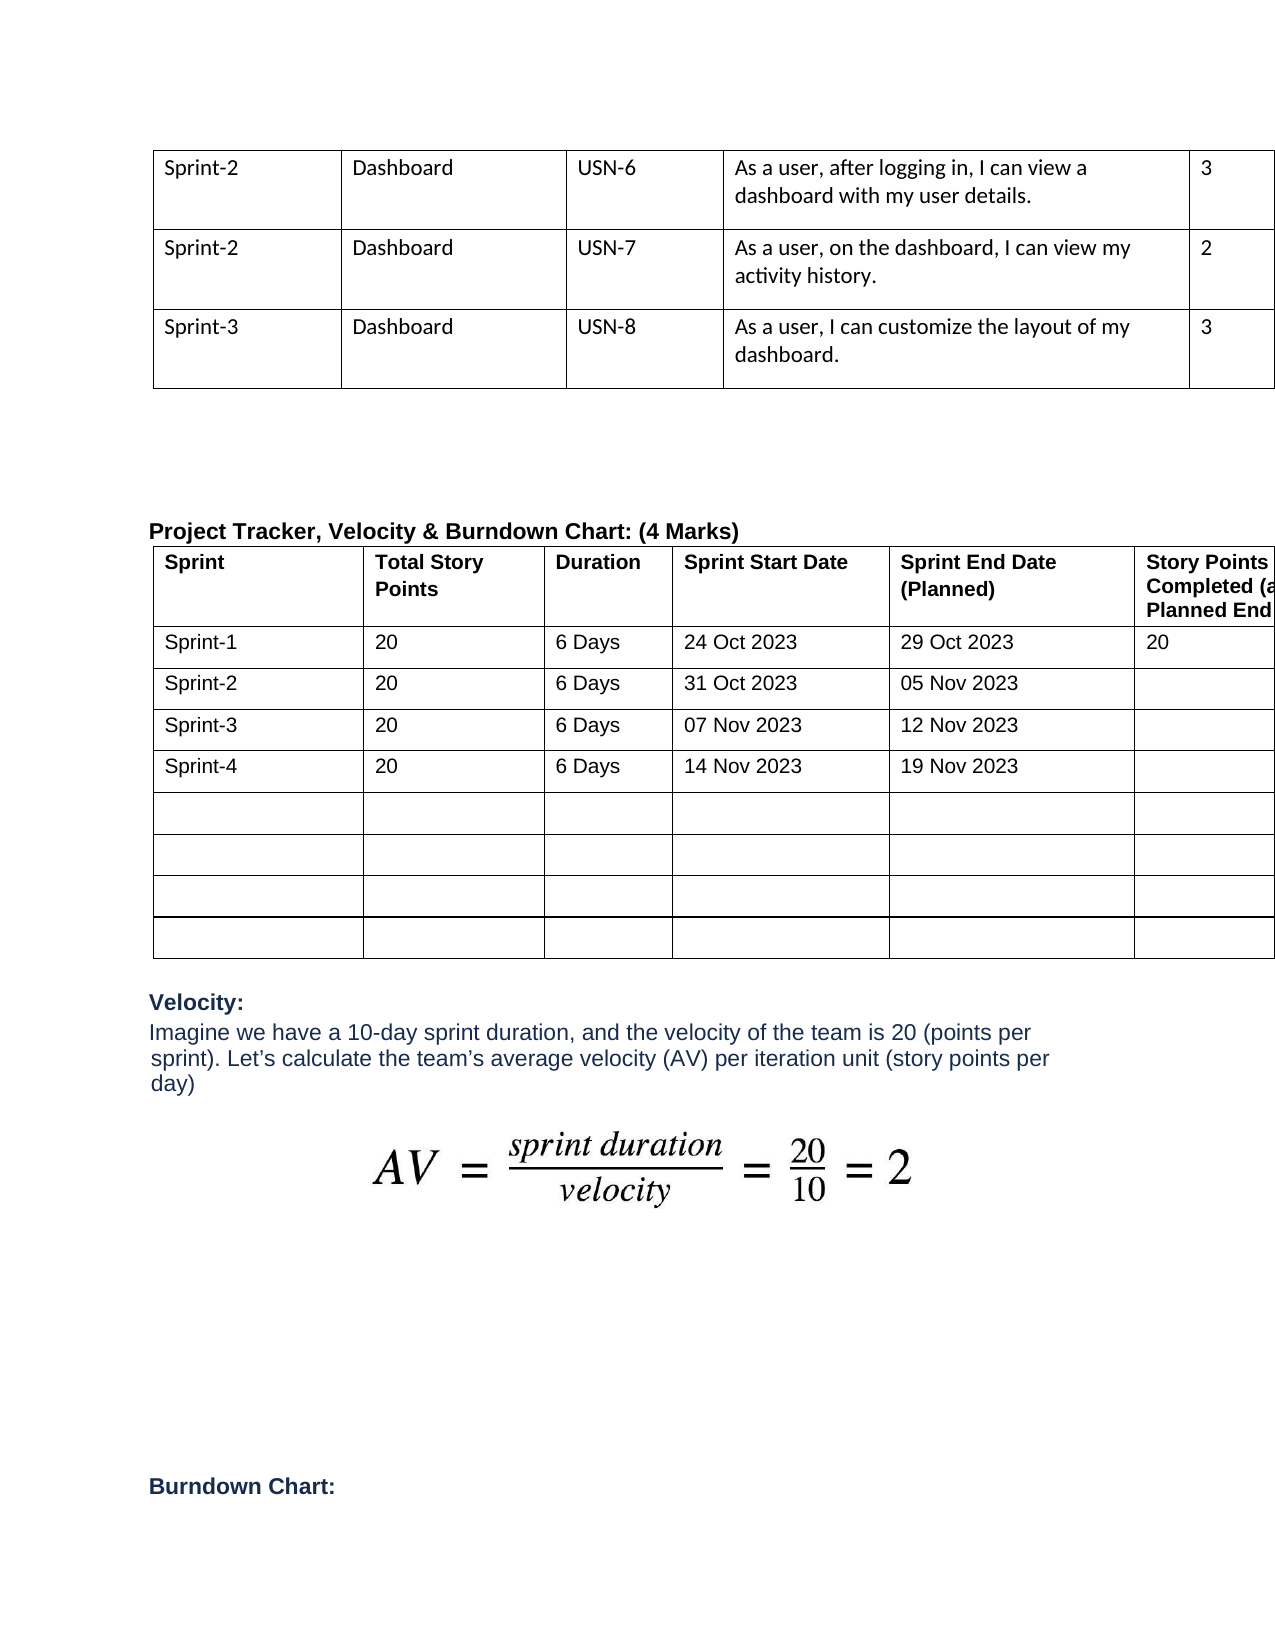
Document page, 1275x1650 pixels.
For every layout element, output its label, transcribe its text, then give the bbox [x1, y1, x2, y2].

table_cell 6 Days [545, 669, 672, 709]
table_cell [154, 918, 363, 958]
table_cell Dashboard [342, 151, 566, 229]
table_cell Sprint-1 [154, 627, 363, 668]
table_cell Sprint-2 [154, 151, 341, 229]
table_cell 6 Days [545, 710, 672, 750]
table_cell [890, 918, 1134, 958]
table_cell [364, 918, 544, 958]
text Velocity: [148, 989, 1125, 1016]
table_cell 6 Days [545, 751, 672, 792]
table_cell USN-6 [567, 151, 723, 229]
table_cell [545, 835, 672, 875]
table_header Sprint Start Date [673, 547, 889, 626]
table_cell 12 Nov 2023 [890, 710, 1134, 750]
table_cell [673, 918, 889, 958]
table_cell 19 Nov 2023 [890, 751, 1134, 792]
table_cell 20 [364, 751, 544, 792]
table_cell 3 [1190, 310, 1274, 388]
table_cell [154, 835, 363, 875]
table_cell 31 Oct 2023 [673, 669, 889, 709]
table_cell [1135, 669, 1274, 709]
table_cell USN-7 [567, 230, 723, 309]
picture [352, 1108, 938, 1240]
table_cell USN-8 [567, 310, 723, 388]
table_cell [890, 793, 1134, 834]
table_cell Dashboard [342, 230, 566, 309]
table_cell 3 [1190, 151, 1274, 229]
table_cell 29 Oct 2023 [890, 627, 1134, 668]
table_cell [1135, 835, 1274, 875]
table_cell [673, 835, 889, 875]
table_cell 2 [1190, 230, 1274, 309]
table_cell [364, 876, 544, 916]
table_cell [154, 793, 363, 834]
table_cell [364, 793, 544, 834]
table_cell [364, 835, 544, 875]
text Project Tracker, Velocity & Burndown Chart: (4 Marks) [148, 518, 1125, 544]
table_cell 20 [364, 710, 544, 750]
table_header Sprint [154, 547, 363, 626]
table_cell [890, 876, 1134, 916]
table_cell [545, 918, 672, 958]
text Burndown Chart: [148, 1473, 1125, 1499]
table_cell 14 Nov 2023 [673, 751, 889, 792]
text Imagine we have a 10-day sprint duration, and the velocity of the team is 20 (points per sprint). Let’s calculate the team’s average velocity (AV) per iteration unit (story points per day) [148, 1021, 1091, 1098]
table_cell [1135, 710, 1274, 750]
table_cell Sprint-3 [154, 710, 363, 750]
table_cell 05 Nov 2023 [890, 669, 1134, 709]
table_cell [1135, 918, 1274, 958]
table_cell [673, 876, 889, 916]
table_cell [1135, 793, 1274, 834]
table_cell Sprint-4 [154, 751, 363, 792]
table_header Story Points Completed (as on Planned End Date) [1135, 547, 1274, 626]
table_cell 20 [364, 627, 544, 668]
table_cell As a user, I can customize the layout of my dashboard. [724, 310, 1189, 388]
table_cell [1135, 876, 1274, 916]
table_cell 24 Oct 2023 [673, 627, 889, 668]
table_cell 07 Nov 2023 [673, 710, 889, 750]
table_cell Sprint-2 [154, 230, 341, 309]
table_cell Sprint-2 [154, 669, 363, 709]
table_header Total Story Points [364, 547, 544, 626]
table_cell As a user, after logging in, I can view a dashboard with my user details. [724, 151, 1189, 229]
table_cell [890, 835, 1134, 875]
table_header Duration [545, 547, 672, 626]
table_cell [154, 876, 363, 916]
table_cell 20 [364, 669, 544, 709]
table_cell [1135, 751, 1274, 792]
table_cell 6 Days [545, 627, 672, 668]
table_cell Sprint-3 [154, 310, 341, 388]
table_header Sprint End Date (Planned) [890, 547, 1134, 626]
table_cell Dashboard [342, 310, 566, 388]
table_cell 20 [1135, 627, 1274, 668]
table_cell As a user, on the dashboard, I can view my activity history. [724, 230, 1189, 309]
table_cell [545, 793, 672, 834]
table_cell [673, 793, 889, 834]
table_cell [545, 876, 672, 916]
